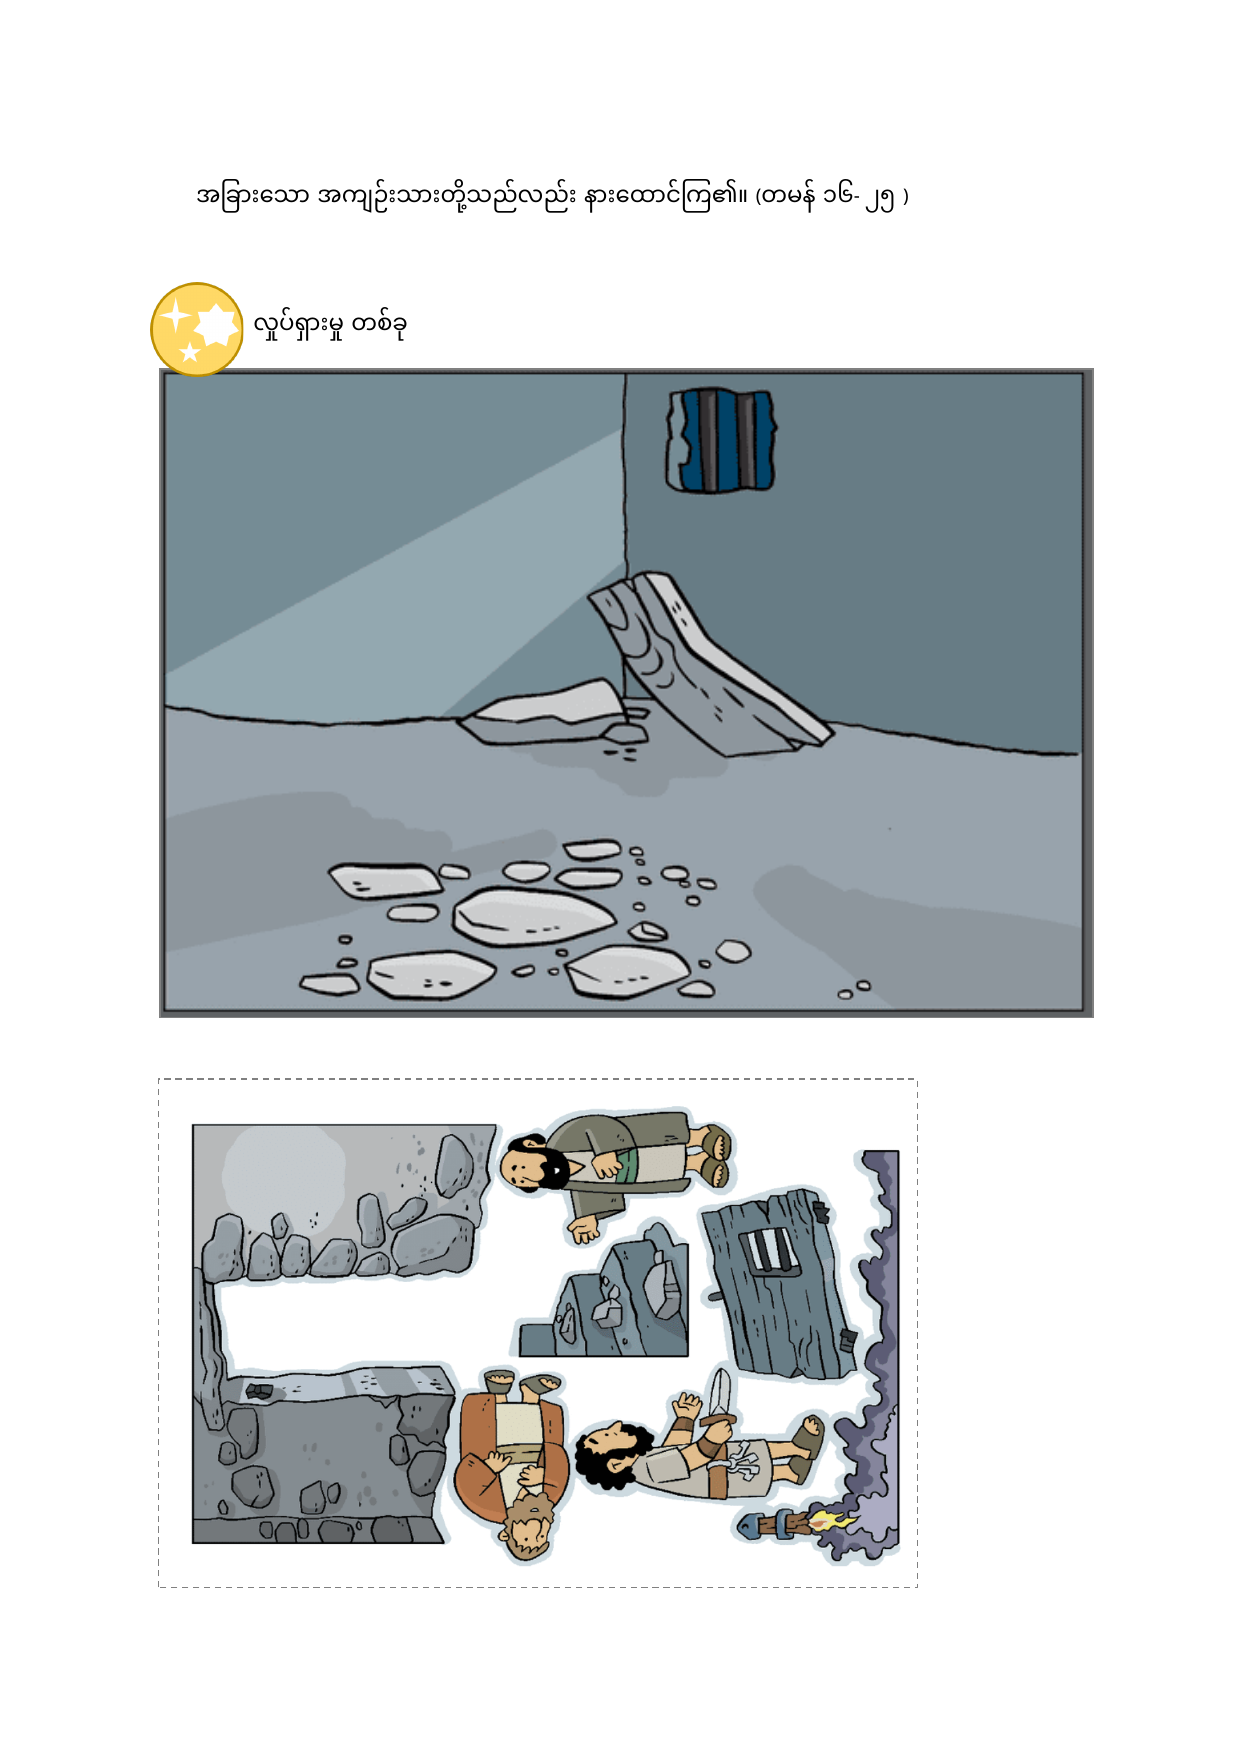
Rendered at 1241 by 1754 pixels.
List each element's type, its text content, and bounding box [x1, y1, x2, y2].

picture [150, 282, 1092, 1017]
text လှုပ်ရှားမှု တစ်ခု [244, 309, 1090, 335]
picture [161, 1080, 917, 1587]
text အခြားသော အကျဉ်းသားတို့သည်လည်း နားထောင်ကြ၏။ (တမန် ၁၆- ၂၅ ) [150, 177, 1090, 218]
